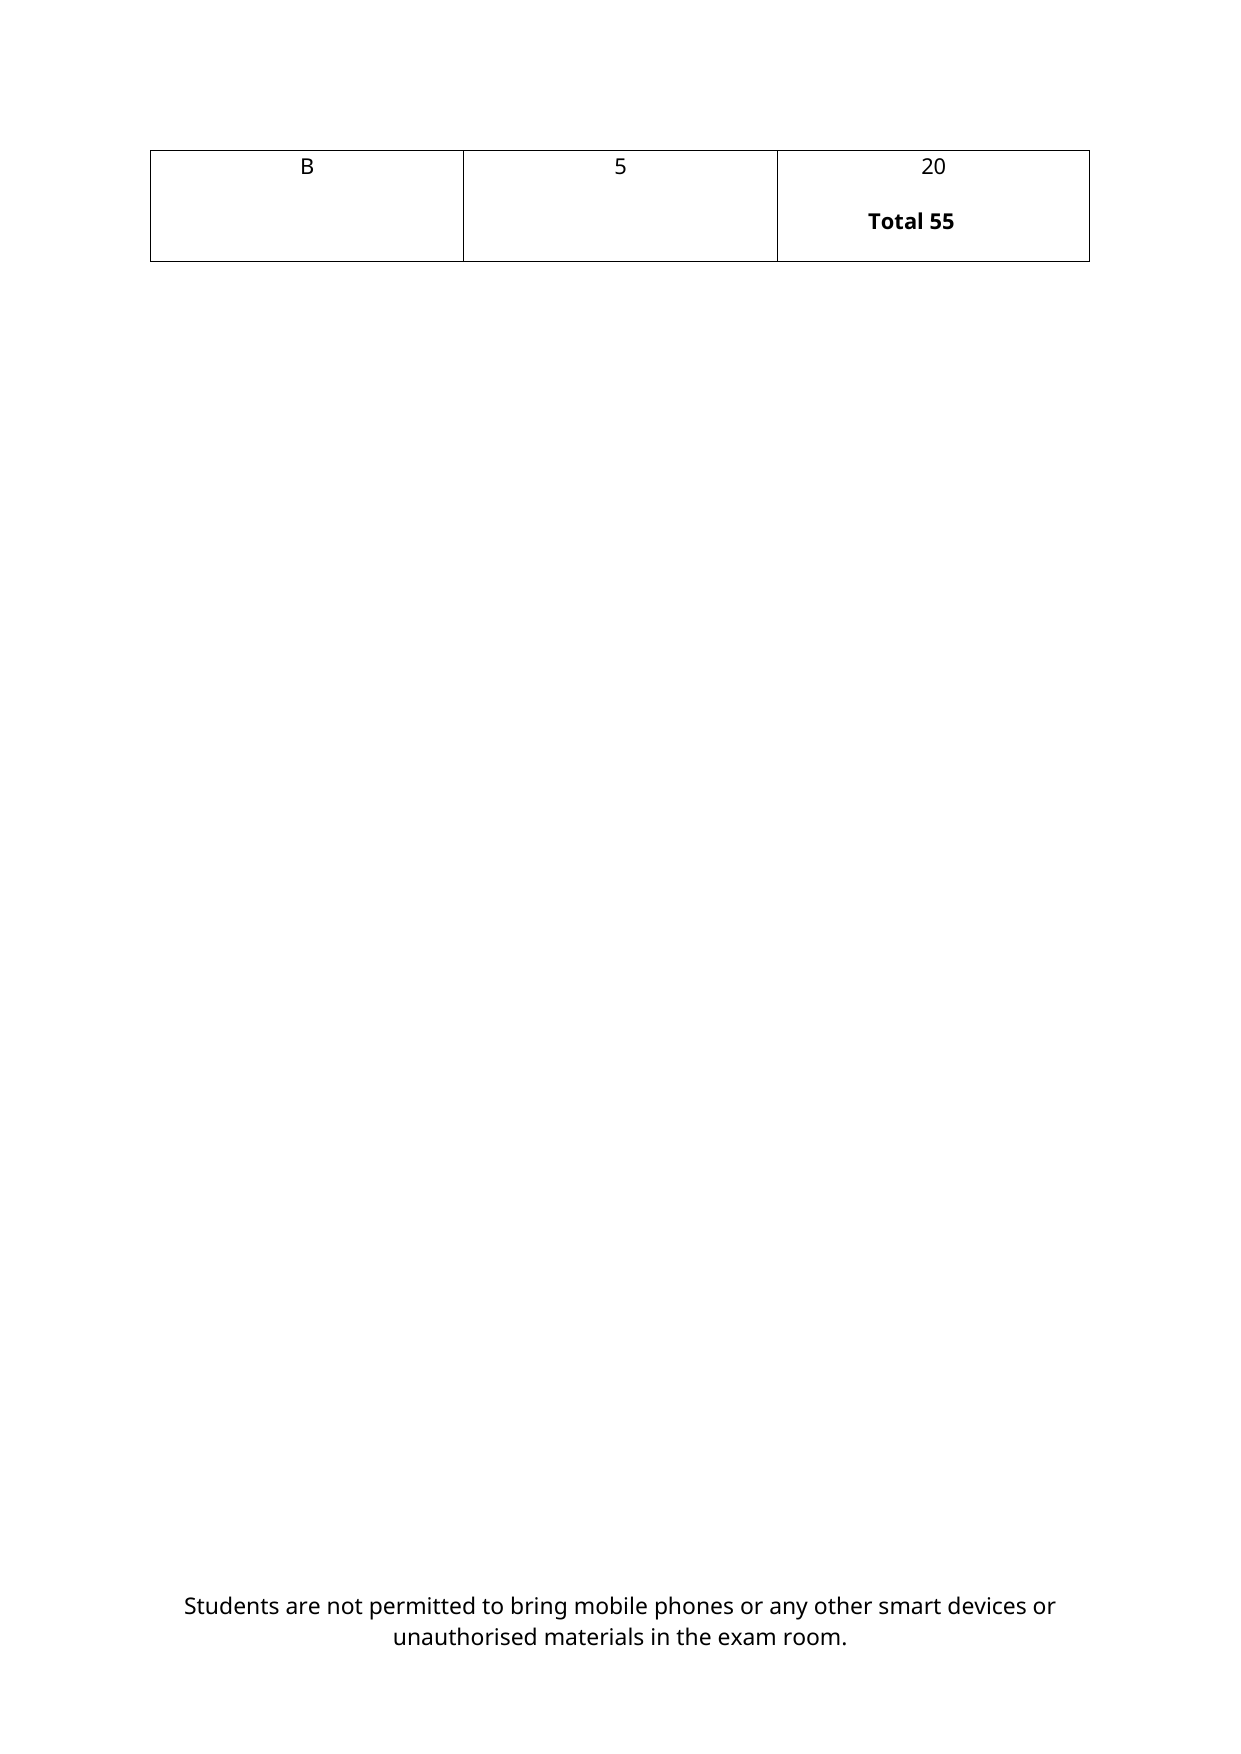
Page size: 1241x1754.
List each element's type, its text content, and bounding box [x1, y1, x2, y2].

table_cell 20 Total 55 [778, 151, 1089, 261]
